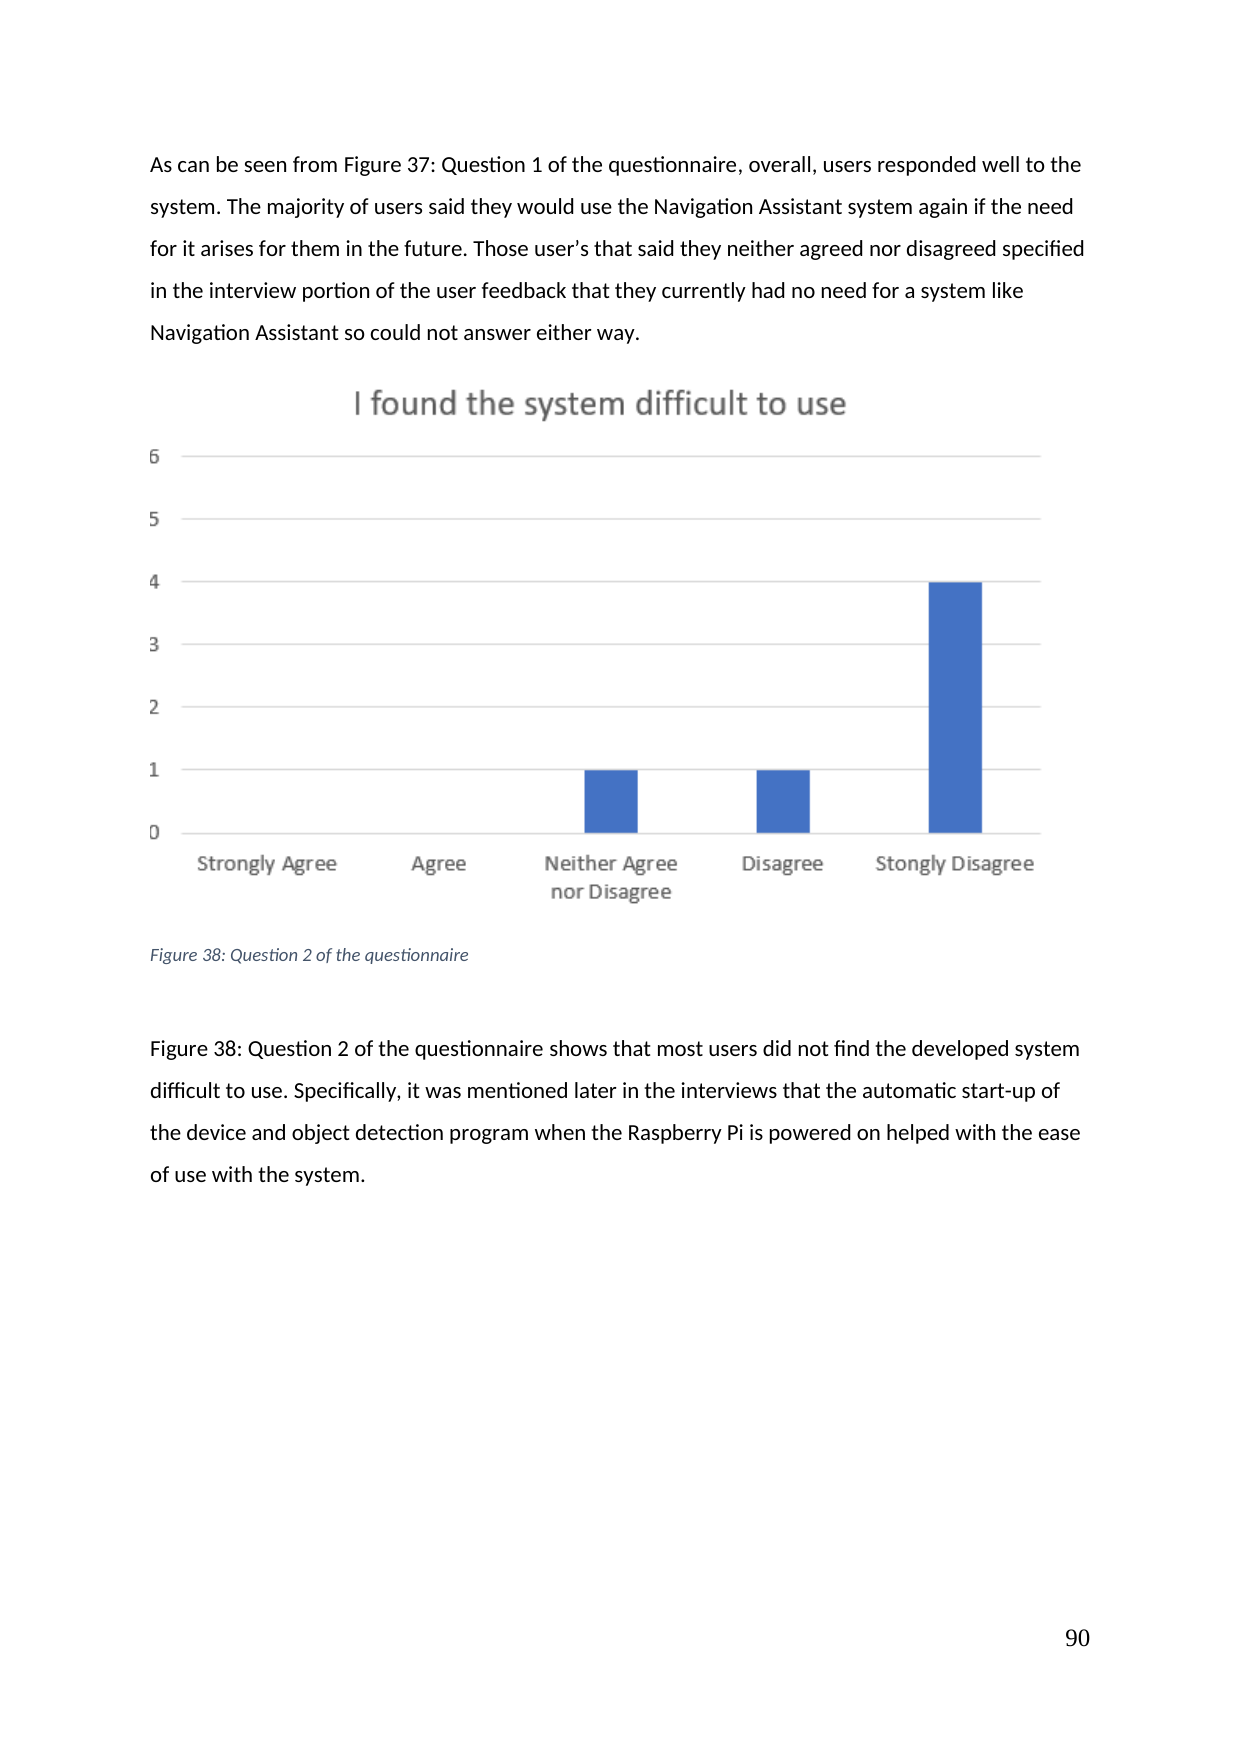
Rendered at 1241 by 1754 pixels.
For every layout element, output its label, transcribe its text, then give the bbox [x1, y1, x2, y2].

picture [150, 376, 1048, 913]
text Figure 38 shows that most users did not find the developed system difficult to use. Specifically, it was mentioned later in the interviews that the automatic start-up of the device and object detection program when the Raspberry Pi is powered on helped with the ease of use with the system. [150, 1034, 1090, 1188]
text As can be seen from Figure 37, overall, users responded well to the system. The majority of users said they would use the Navigation Assistant system again if the need for it arises for them in the future. Those user’s that said they neither agreed nor disagreed specified in the interview portion of the user feedback that they currently had no need for a system like Navigation Assistant so could not answer either way. [150, 150, 1090, 346]
